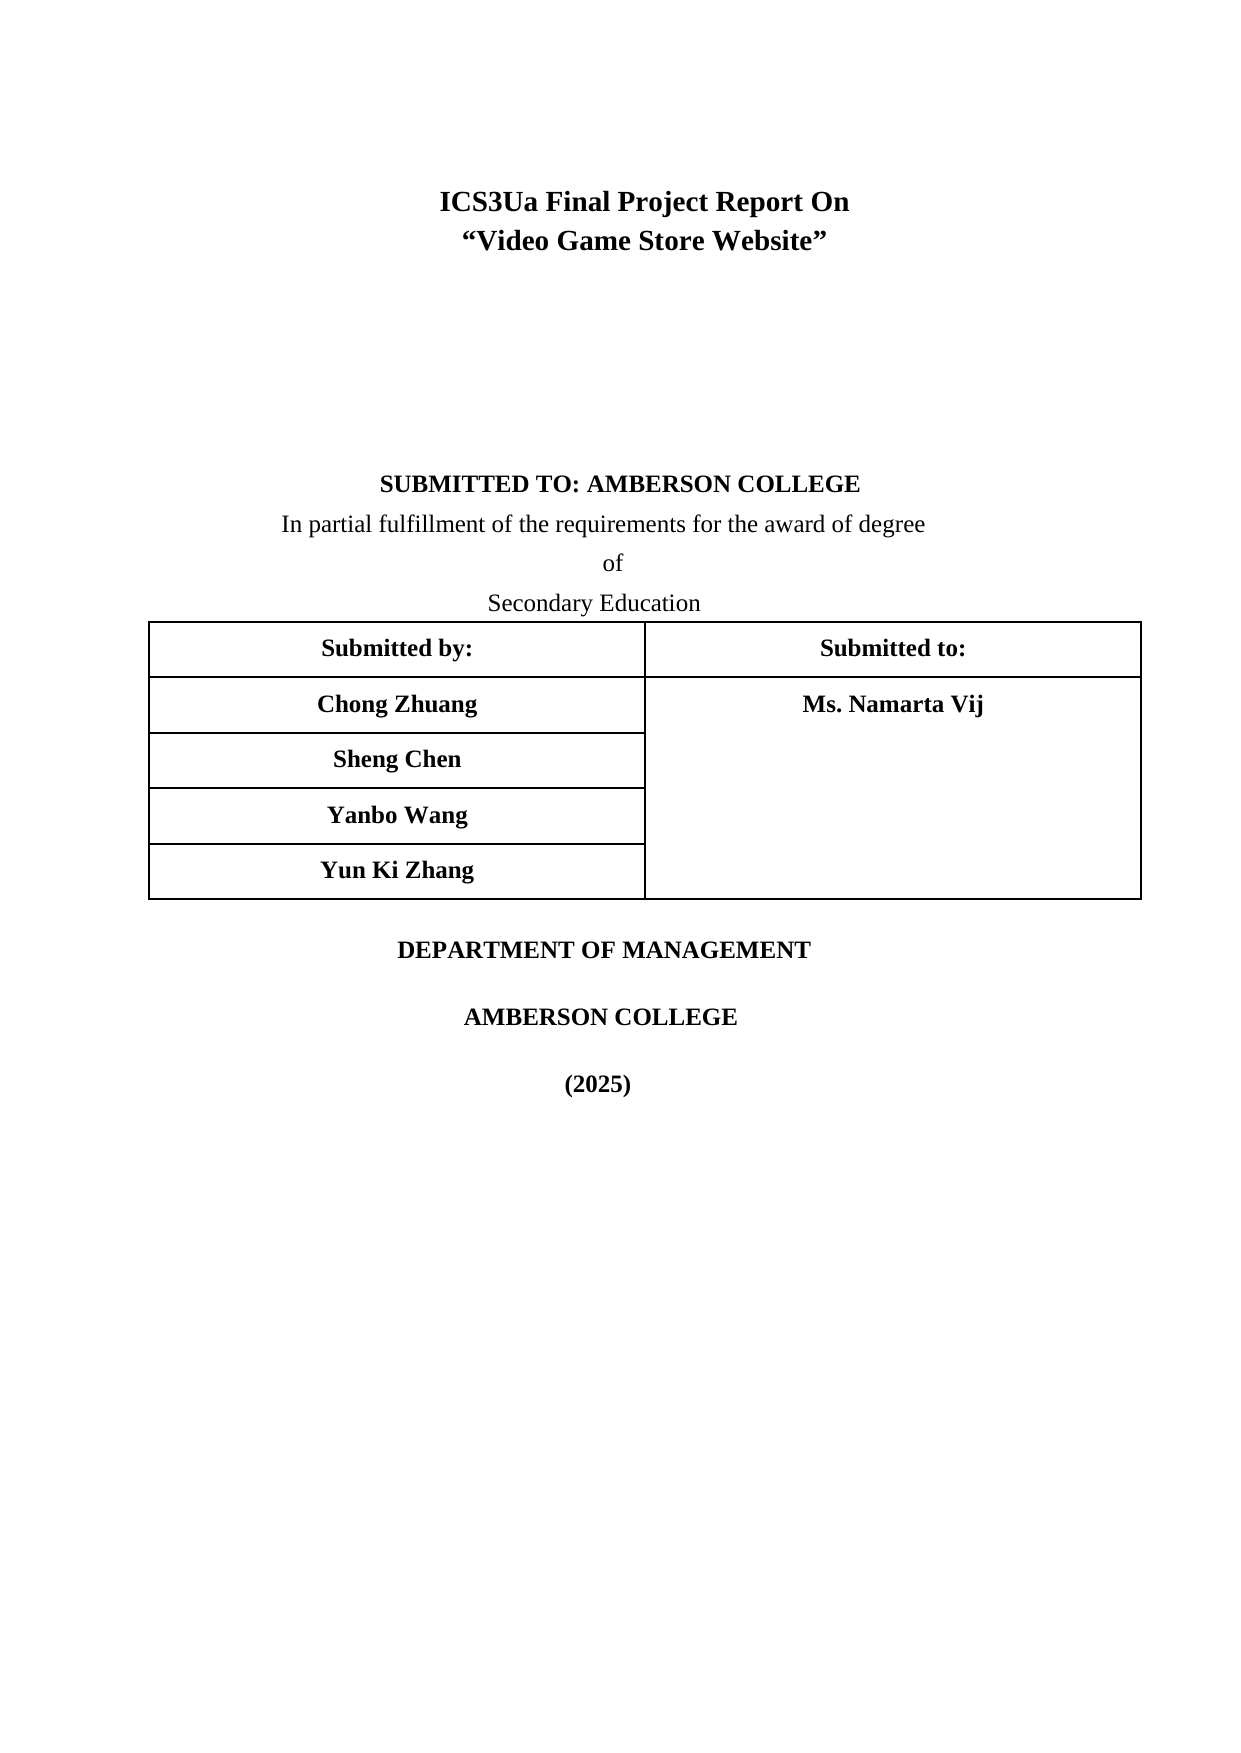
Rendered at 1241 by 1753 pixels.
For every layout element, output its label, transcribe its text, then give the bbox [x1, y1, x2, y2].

text Secondary Education [148, 588, 959, 616]
text AMBERSON COLLEGE [148, 1002, 1047, 1031]
text DEPARTMENT OF MANAGEMENT [148, 935, 1047, 963]
table_cell Sheng Chen [150, 734, 644, 787]
text “Video Game Store Website” [148, 223, 1141, 257]
text ICS3Ua Final Project Report On [148, 184, 1141, 218]
text In partial fulfillment of the requirements for the award of degree [148, 509, 959, 537]
table_cell Ms. Namarta Vij [646, 678, 1140, 898]
table_header Submitted by: [150, 623, 644, 676]
text (2025) [148, 1069, 1047, 1098]
text SUBMITTED TO: AMBERSON COLLEGE [148, 469, 1005, 498]
table_cell Chong Zhuang [150, 678, 644, 732]
table_cell Yanbo Wang [150, 789, 644, 843]
table_header Submitted to: [646, 623, 1140, 676]
table_cell Yun Ki Zhang [150, 845, 644, 898]
text of [148, 548, 959, 577]
